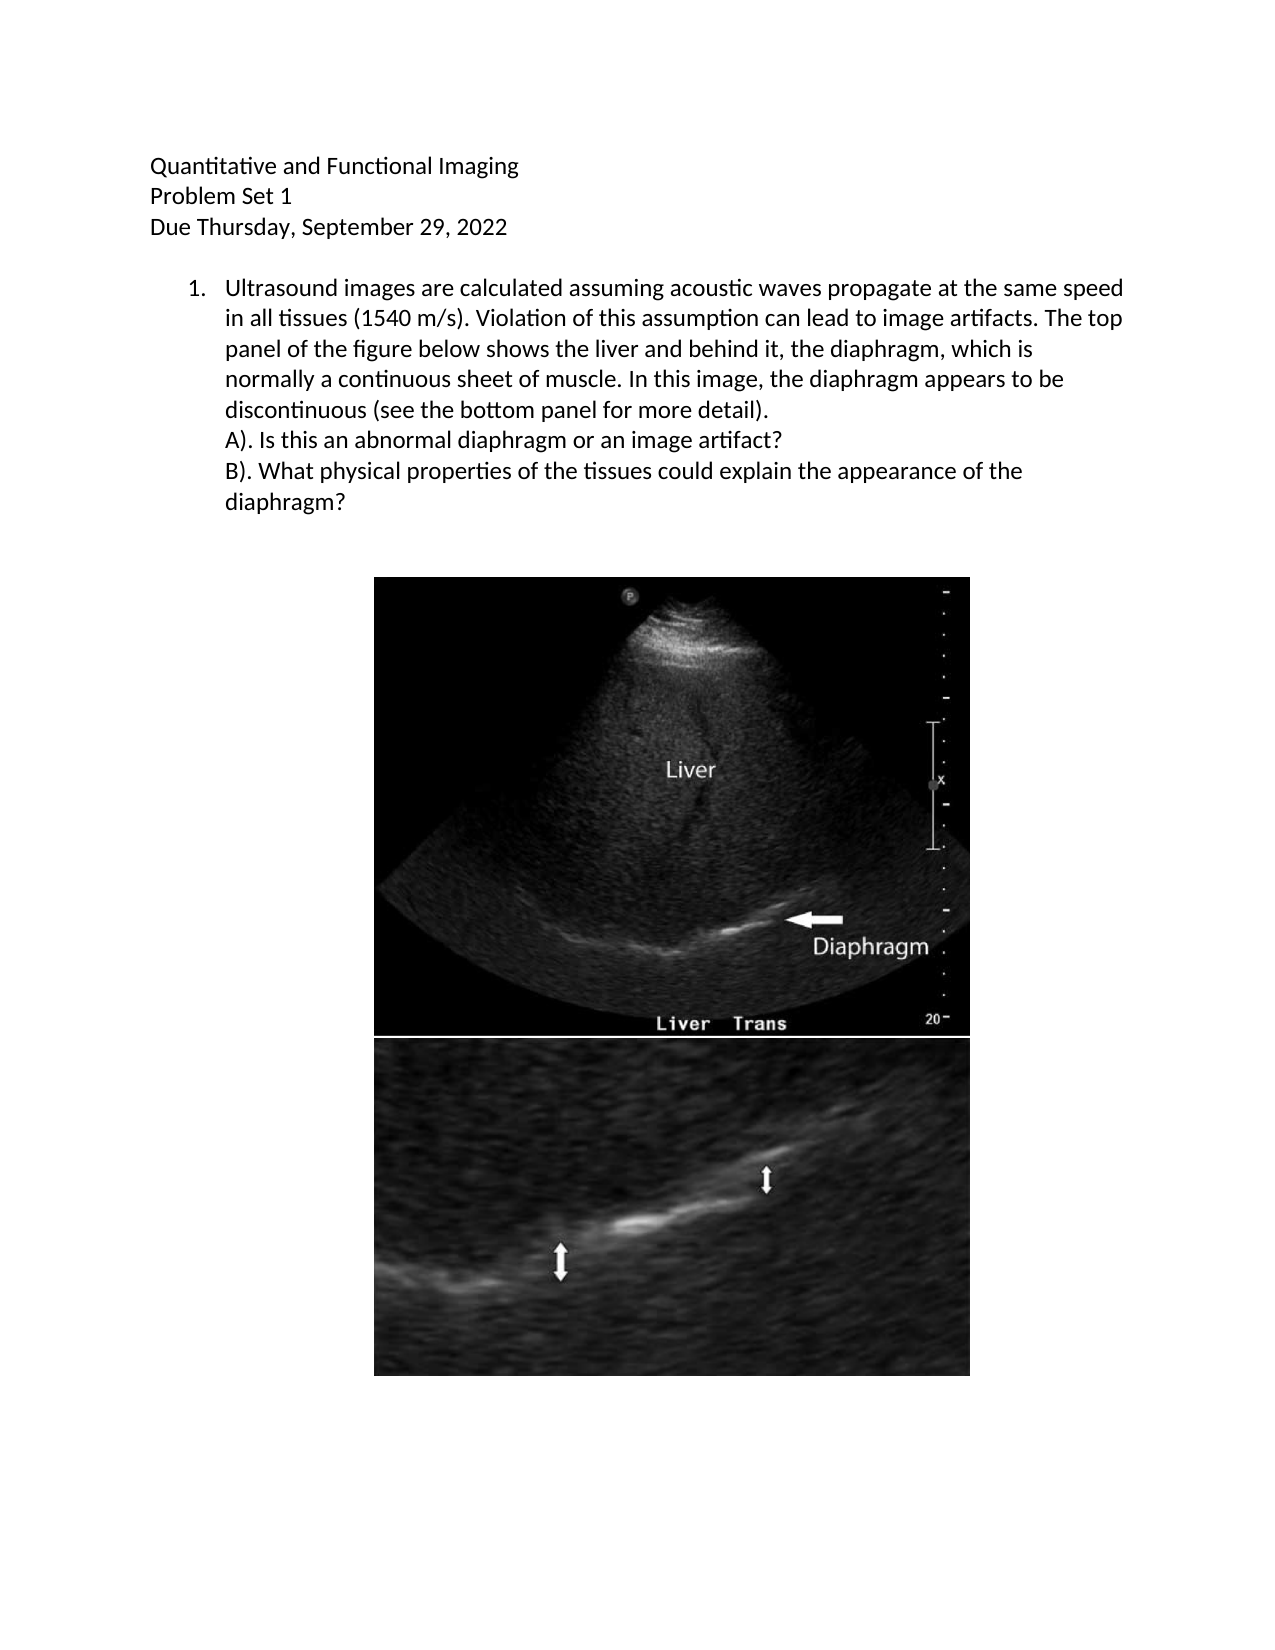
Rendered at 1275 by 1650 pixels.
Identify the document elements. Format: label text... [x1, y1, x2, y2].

list A). Is this an abnormal diaphragm or an image artifact? [225, 425, 1125, 455]
picture [374, 577, 970, 1036]
text Problem Set 1 [150, 181, 1125, 211]
picture [374, 1038, 970, 1376]
text Quantitative and Functional Imaging [150, 150, 1125, 181]
text Due Thursday, September 29, 2022 [150, 211, 1125, 242]
list Ultrasound images are calculated assuming acoustic waves propagate at the same speed in all tissues (1540 m/s). Violation of this assumption can lead to image artifacts. The top panel of the figure below shows the liver and behind it, the diaphragm, which is normally a continuous sheet of muscle. In this image, the diaphragm appears to be discontinuous (see the bottom panel for more detail). [187, 272, 1125, 425]
list B). What physical properties of the tissues could explain the appearance of the diaphragm? [225, 455, 1125, 516]
